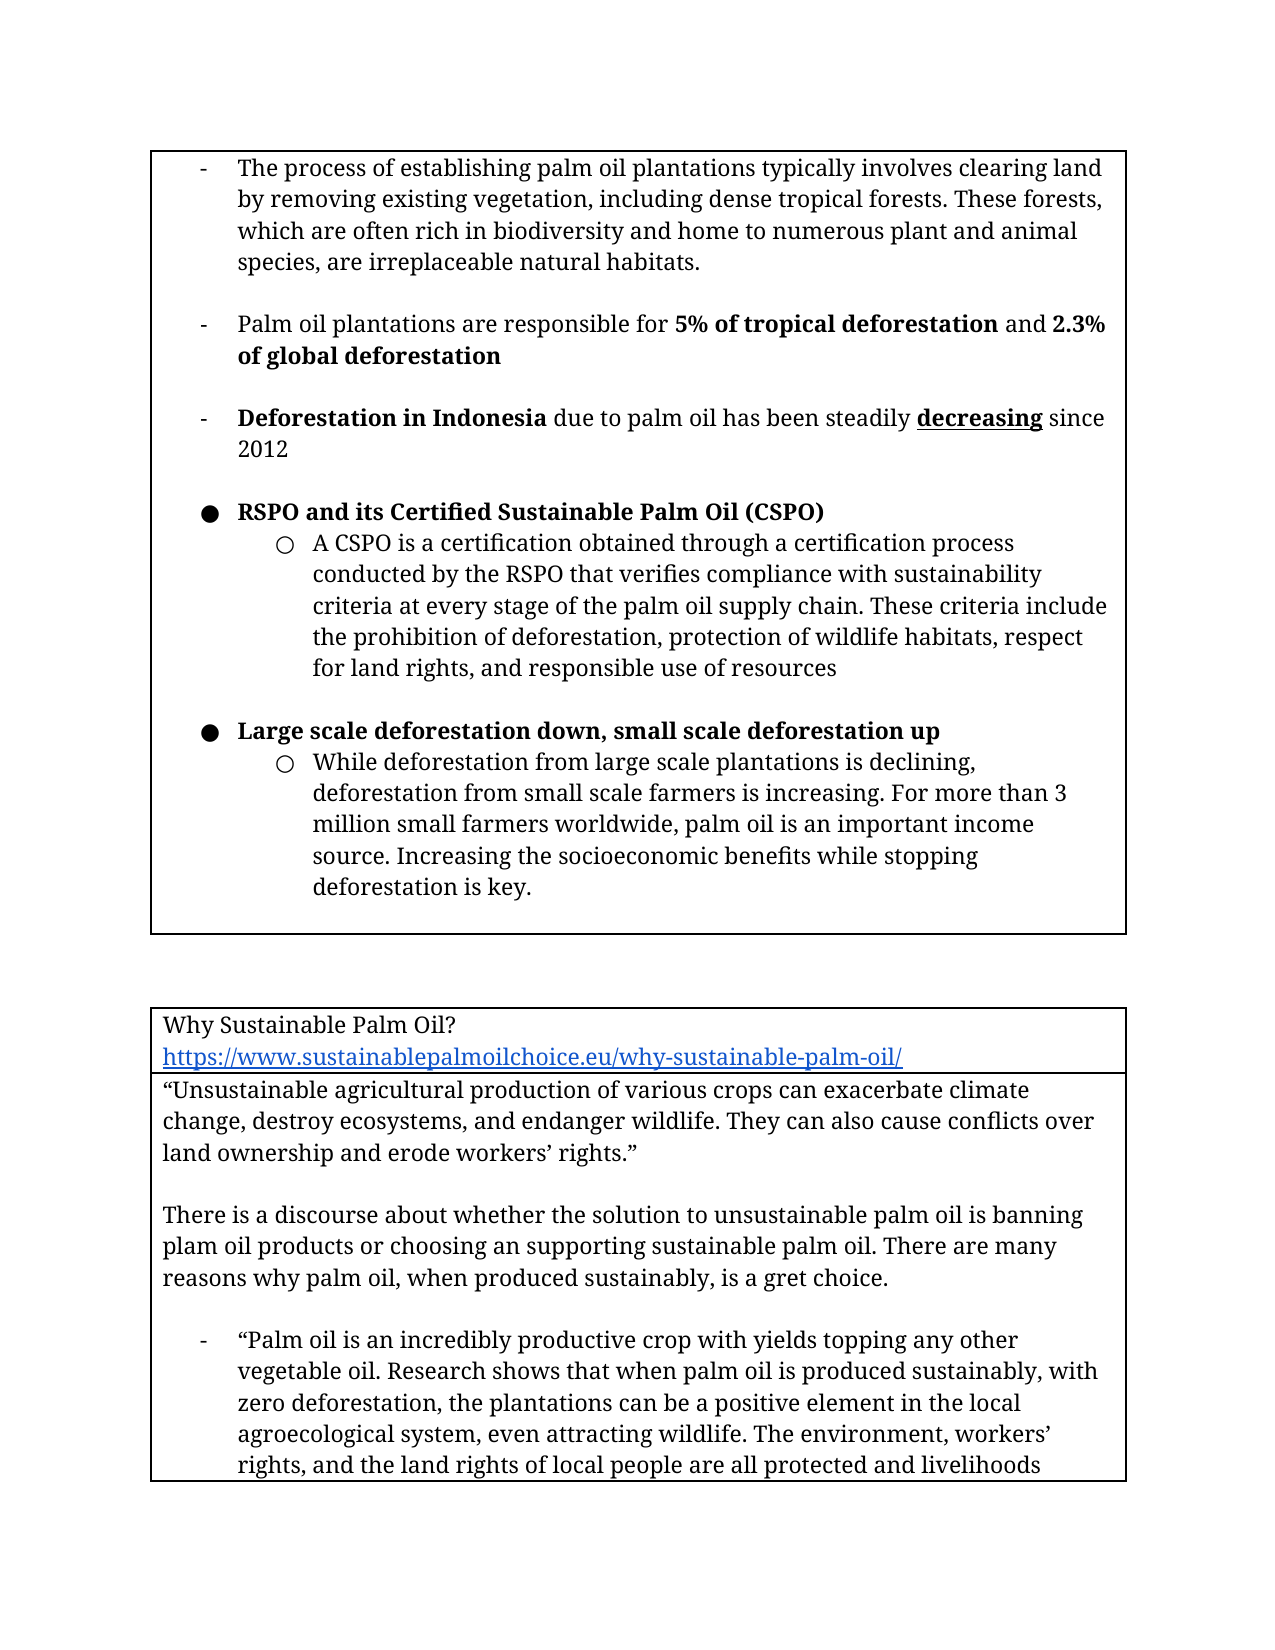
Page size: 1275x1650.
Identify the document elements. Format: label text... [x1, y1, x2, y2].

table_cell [152, 152, 1125, 933]
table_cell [152, 1074, 1125, 1480]
table_header Why Sustainable Palm Oil? https://www.sustainablepalmoilchoice.eu/why-sustainable-palm-oil/ [152, 1009, 1125, 1072]
